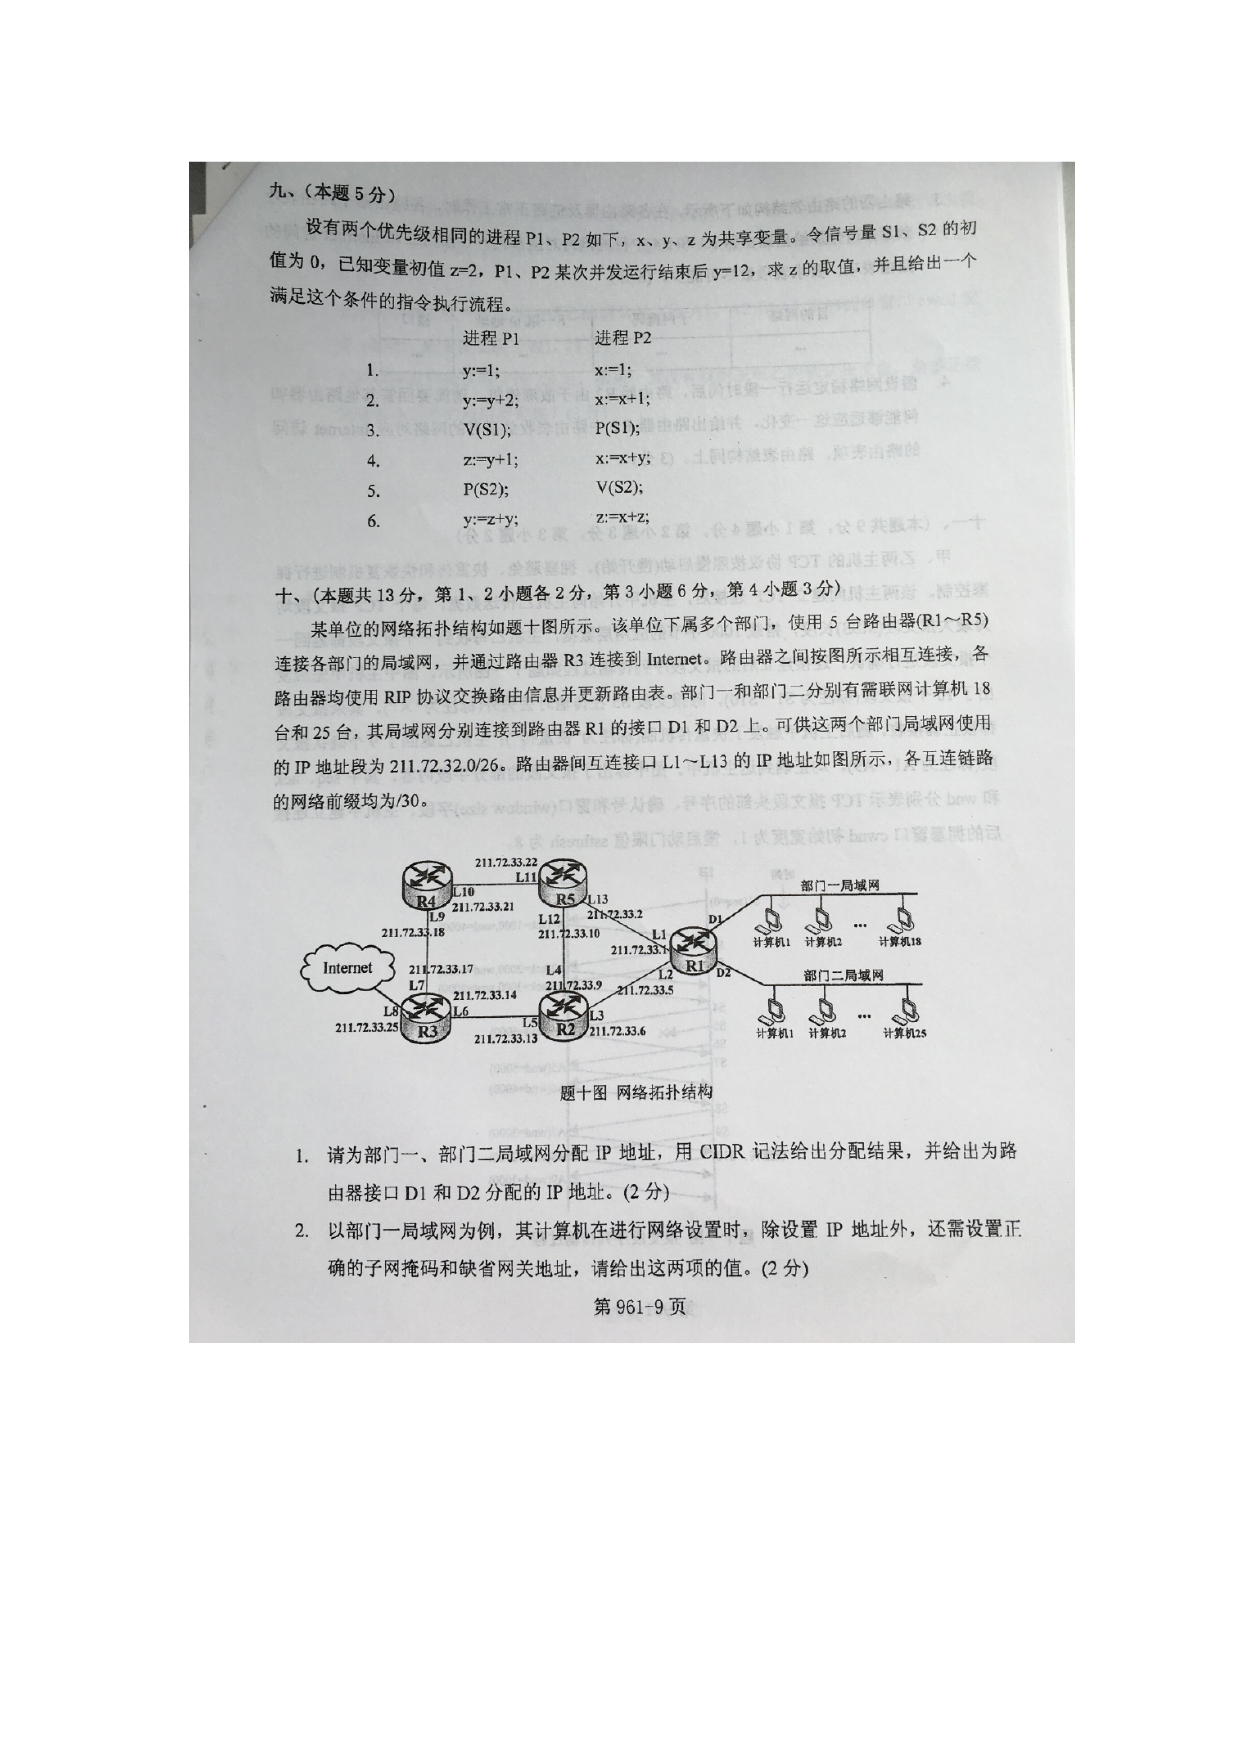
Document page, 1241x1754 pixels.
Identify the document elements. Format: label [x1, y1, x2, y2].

picture [189, 163, 1075, 1342]
